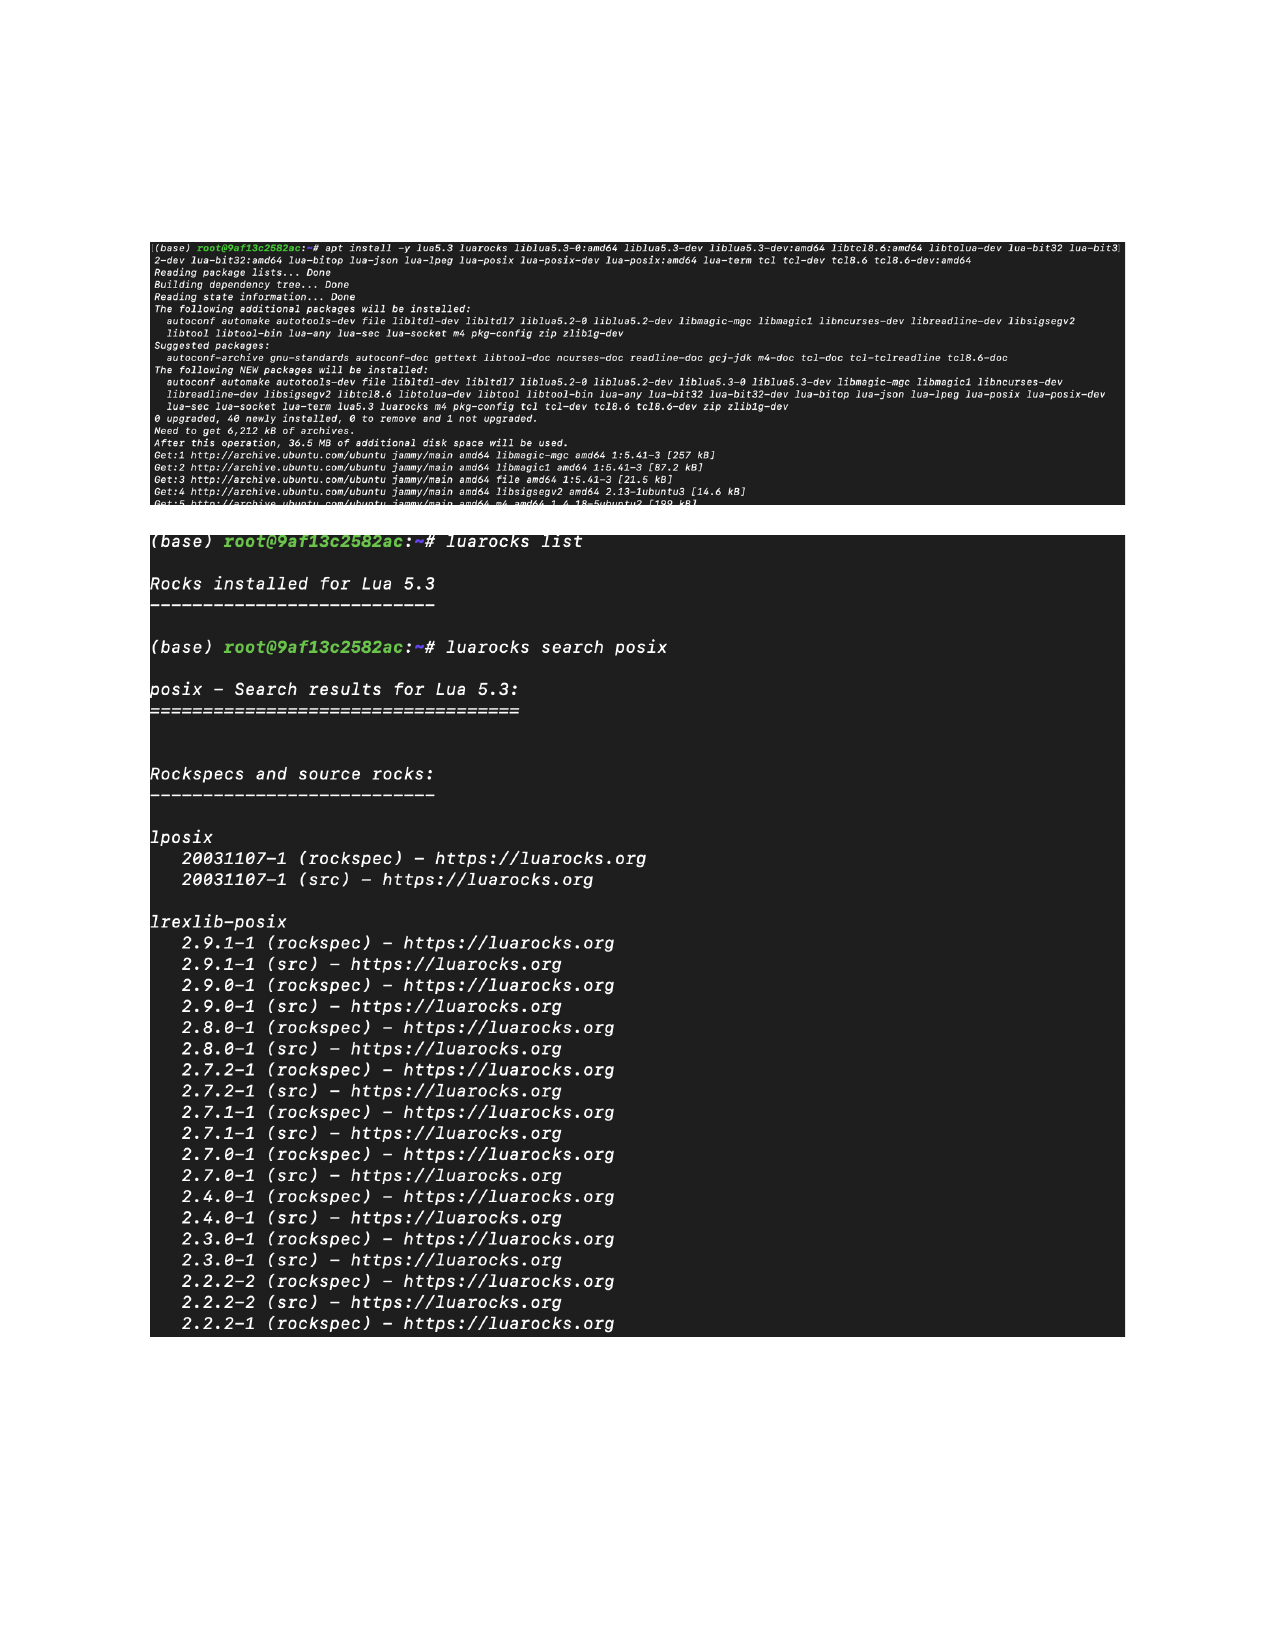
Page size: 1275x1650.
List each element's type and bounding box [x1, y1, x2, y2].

picture [150, 242, 1125, 505]
picture [150, 535, 1125, 1337]
